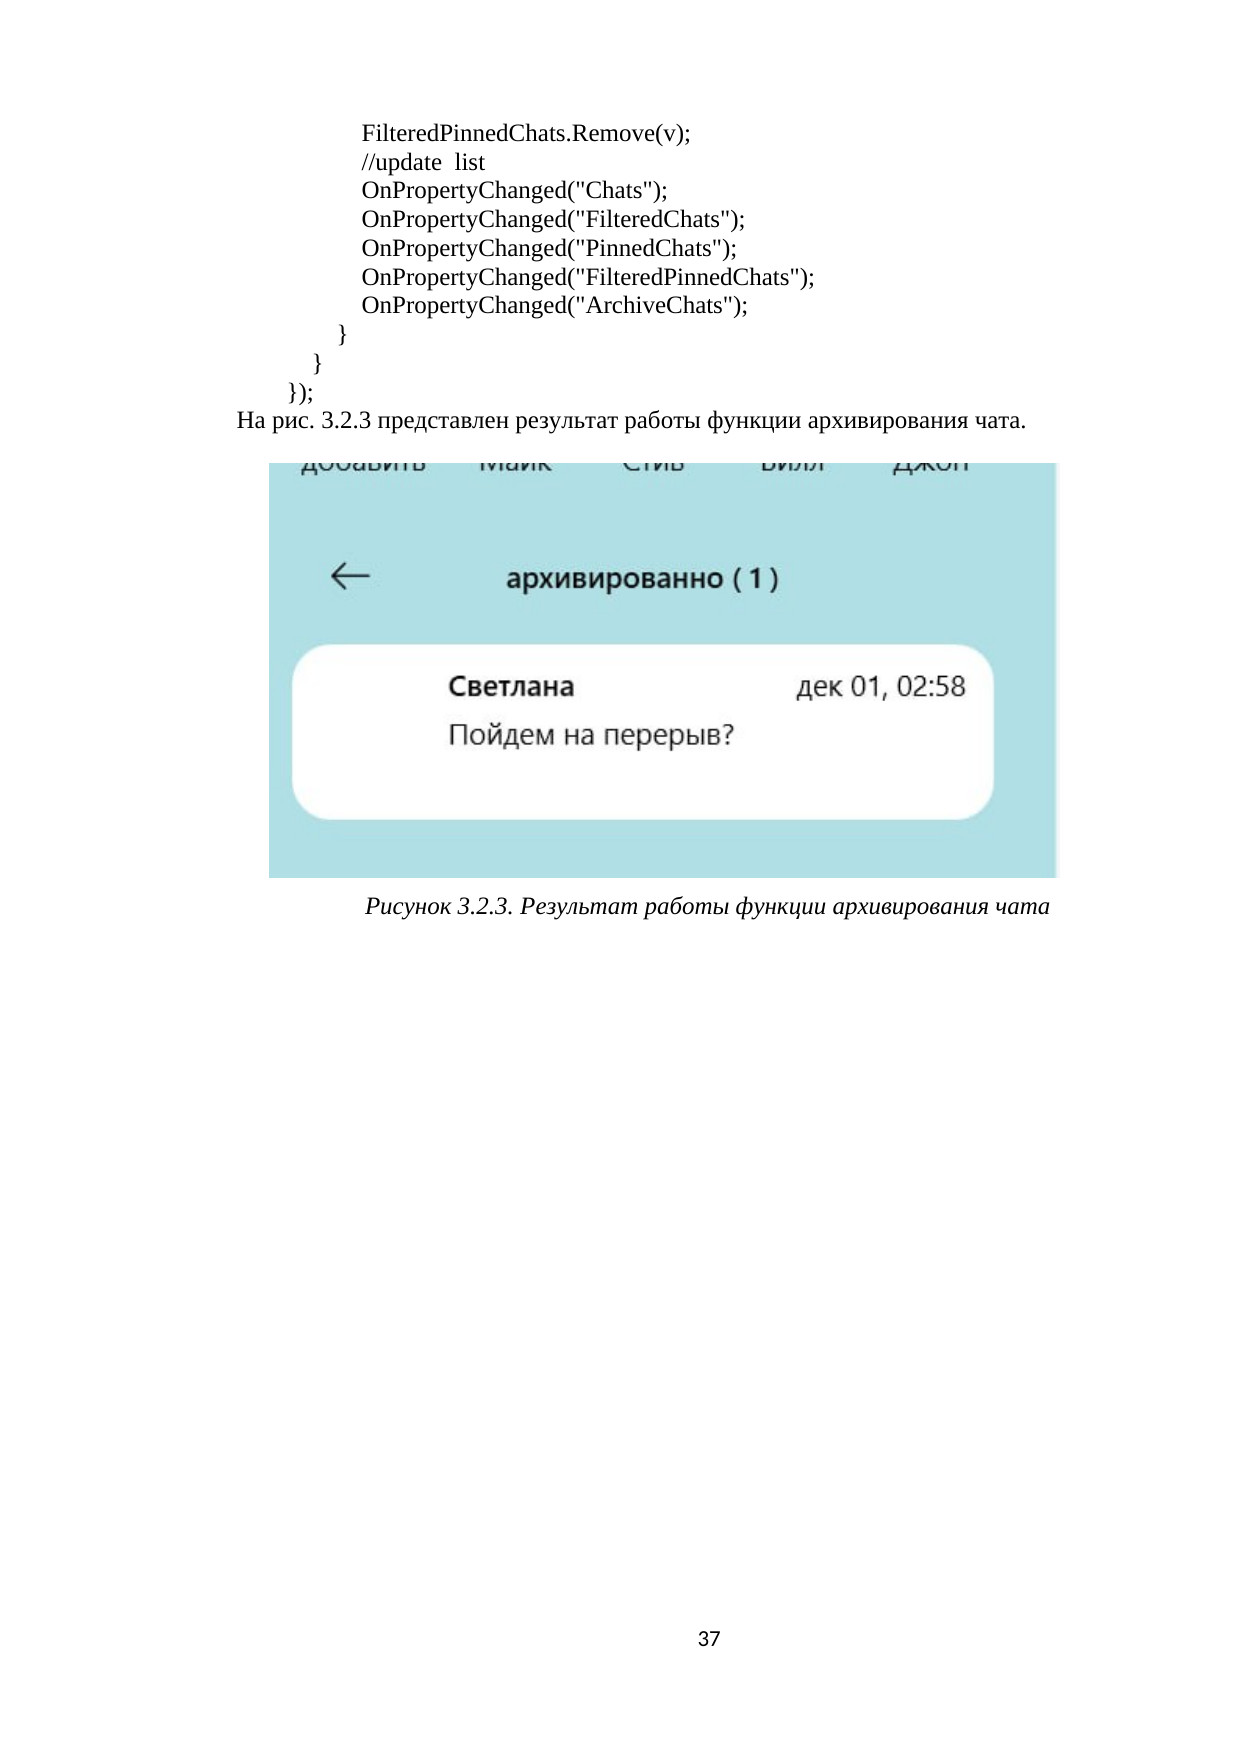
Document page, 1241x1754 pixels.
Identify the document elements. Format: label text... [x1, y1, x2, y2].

text На рис. 3.2.3 представлен результат работы функции архивирования чата. [148, 406, 1181, 434]
text OnPropertyChanged("Chats"); [148, 176, 1181, 204]
text Рисунок 3.2.3. Результат работы функции архивирования чата [148, 891, 1181, 920]
text }); [148, 377, 1181, 406]
text //update list [148, 147, 1181, 176]
text OnPropertyChanged("FilteredChats"); [148, 204, 1181, 233]
text FilteredPinnedChats.Remove(v); [148, 118, 1181, 147]
text } [148, 348, 1181, 377]
text OnPropertyChanged("ArchiveChats"); [148, 291, 1181, 319]
text OnPropertyChanged("FilteredPinnedChats"); [148, 262, 1181, 291]
text OnPropertyChanged("PinnedChats"); [148, 233, 1181, 262]
picture [269, 463, 1060, 878]
text } [148, 319, 1181, 348]
